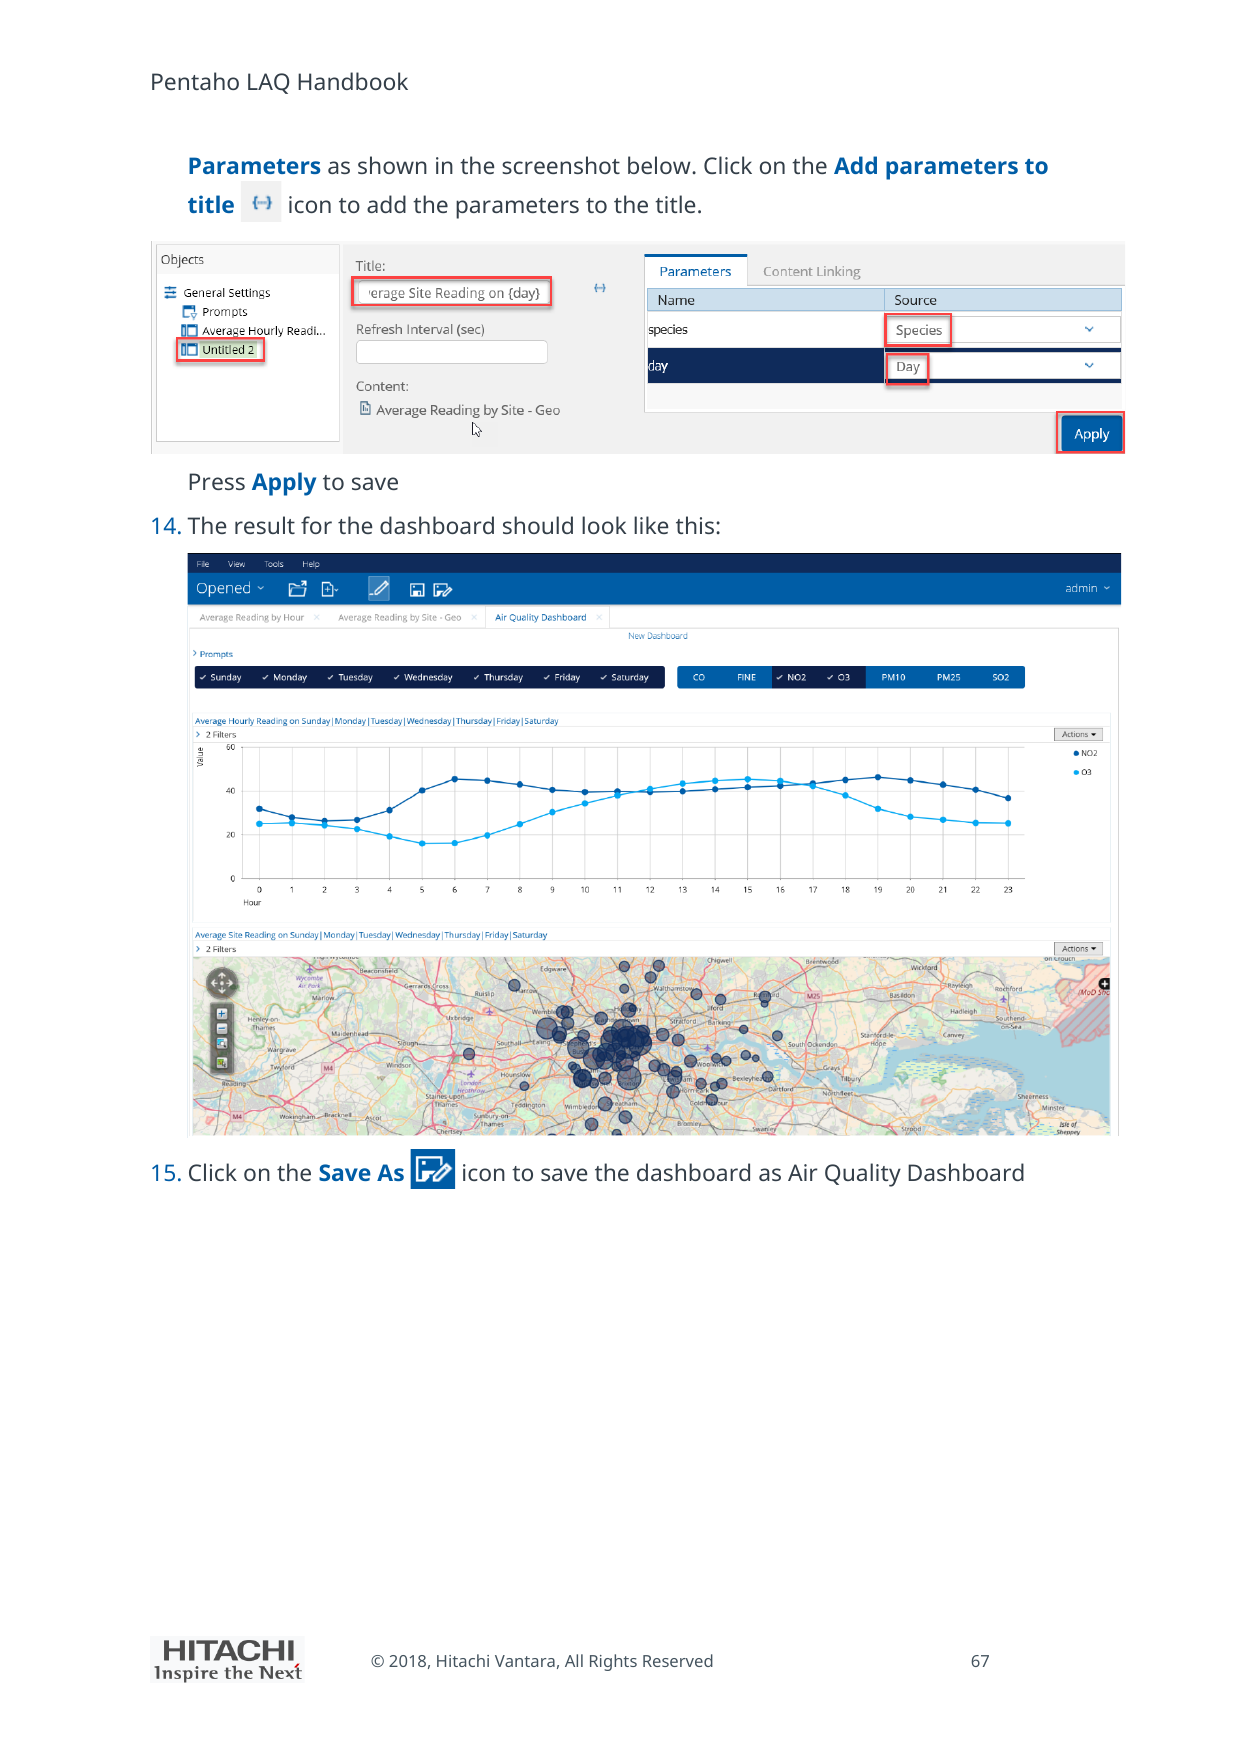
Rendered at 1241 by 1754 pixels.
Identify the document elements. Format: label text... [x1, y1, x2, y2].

picture [240, 181, 282, 222]
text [150, 150, 1090, 229]
text Click on the Save As icon to save the dashboard as Air Quality Dashboard [150, 1150, 1090, 1195]
picture [150, 1636, 305, 1683]
list Press Apply to save [150, 466, 1090, 497]
picture [150, 241, 1125, 454]
picture [187, 553, 1122, 1138]
text The result for the dashboard should look like this: [150, 510, 1090, 541]
picture [410, 1149, 456, 1189]
